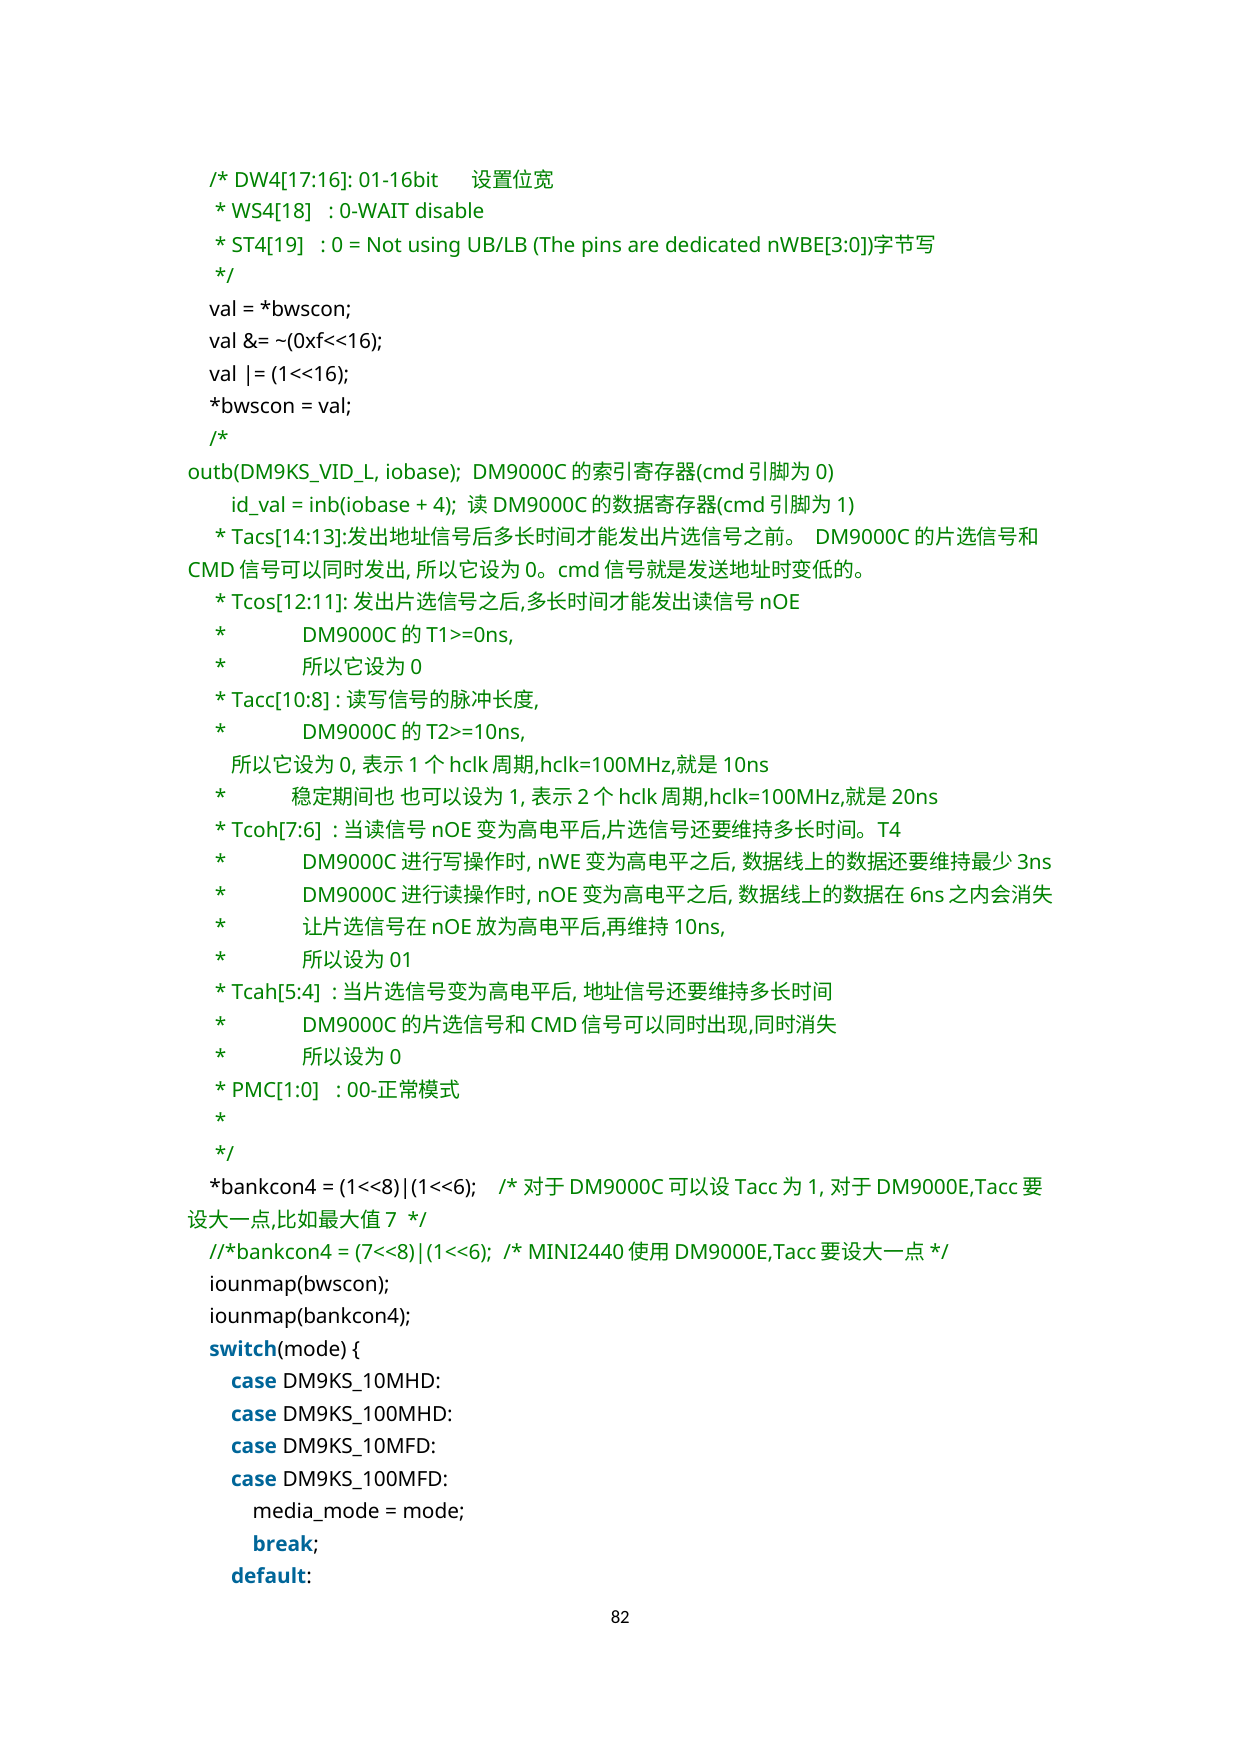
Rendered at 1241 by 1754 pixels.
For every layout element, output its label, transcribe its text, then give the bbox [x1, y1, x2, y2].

text val &= ~(0xf<<16); [187, 324, 1053, 357]
text * Tacc[10:8] : 读写信号的脉冲长度, [187, 682, 1053, 714]
text val |= (1<<16); [187, 357, 1053, 389]
text *bwscon = val; [187, 389, 1053, 422]
text outb(DM9KS_VID_L, iobase); DM9000C的索引寄存器(cmd引脚为0) [187, 454, 1053, 487]
text val = *bwscon; [187, 292, 1053, 324]
text * ST4[19] : 0 = Not using UB/LB (The pins are dedicated nWBE[3:0])字节写 [187, 227, 1053, 259]
text * 所以它设为0 [187, 649, 1053, 682]
text 所以它设为0, 表示1个hclk周期,hclk=100MHz,就是10ns [187, 747, 1053, 779]
text * Tacs[14:13]:发出地址信号后多长时间才能发出片选信号之前。 DM9000C的片选信号和CMD信号可以同时发出, 所以它设为0。cmd信号就是发送地址时变低的。 [187, 519, 1053, 584]
text /* [187, 422, 1053, 454]
text * DM9000C的T1>=0ns, [187, 617, 1053, 649]
text /* DW4[17:16]: 01-16bit 设置位宽 [187, 162, 1053, 194]
text * 稳定期间也 也可以设为1, 表示2个hclk周期,hclk=100MHz,就是20ns [187, 779, 1053, 812]
text * DM9000C进行写操作时, nWE变为高电平之后, 数据线上的数据还要维持最少3ns [187, 844, 1053, 877]
text * Tcoh[7:6] : 当读信号nOE变为高电平后,片选信号还要维持多长时间。T4 [187, 812, 1053, 844]
text * Tcos[12:11]: 发出片选信号之后,多长时间才能发出读信号nOE [187, 584, 1053, 617]
text id_val = inb(iobase + 4); 读DM9000C的数据寄存器(cmd引脚为1) [187, 487, 1053, 519]
text * WS4[18] : 0-WAIT disable [187, 194, 1053, 227]
text */ [187, 259, 1053, 292]
text * DM9000C的T2>=10ns, [187, 714, 1053, 747]
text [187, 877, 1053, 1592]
